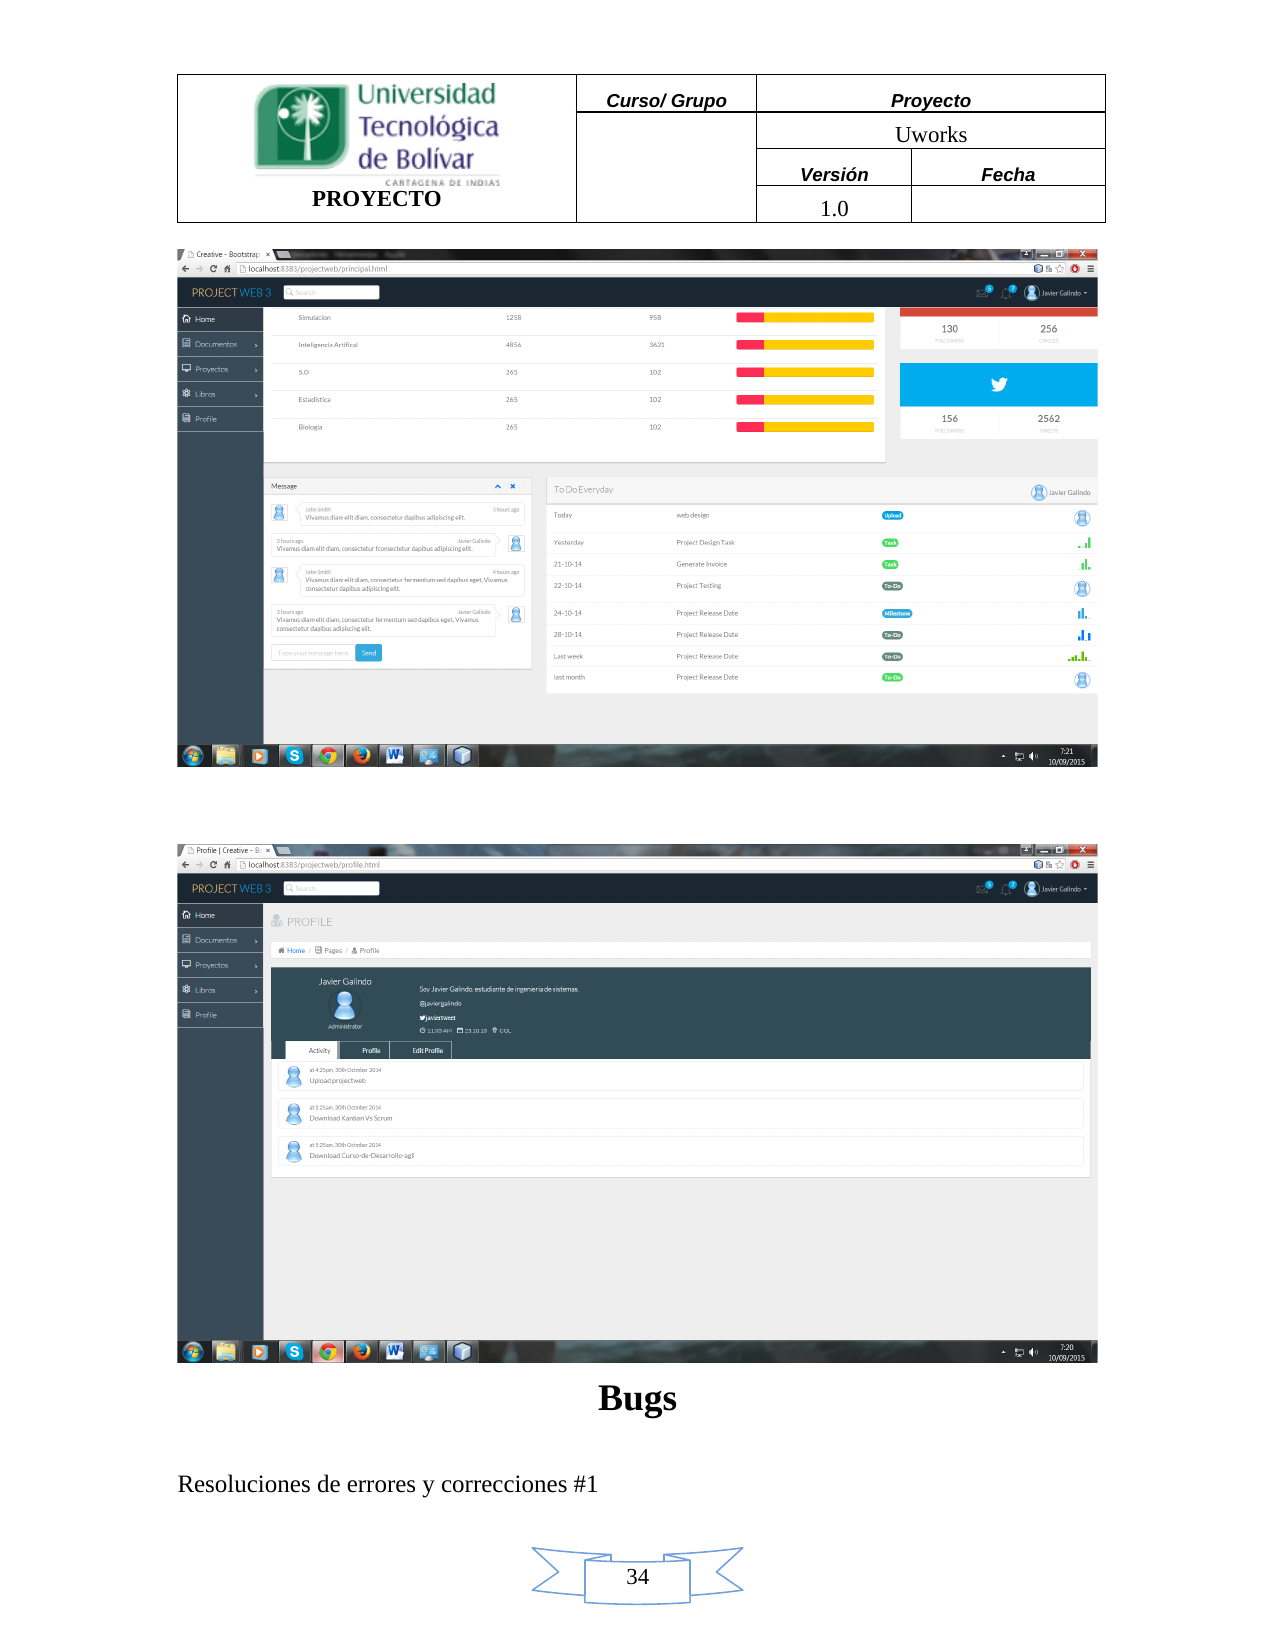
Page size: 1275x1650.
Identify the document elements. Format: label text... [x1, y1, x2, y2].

text Resoluciones de errores y correcciones #1 [177, 1469, 1098, 1498]
picture [177, 249, 1098, 767]
picture [992, 379, 1007, 391]
picture [254, 83, 500, 186]
text Bugs [177, 1376, 1098, 1419]
picture [177, 844, 1098, 1363]
